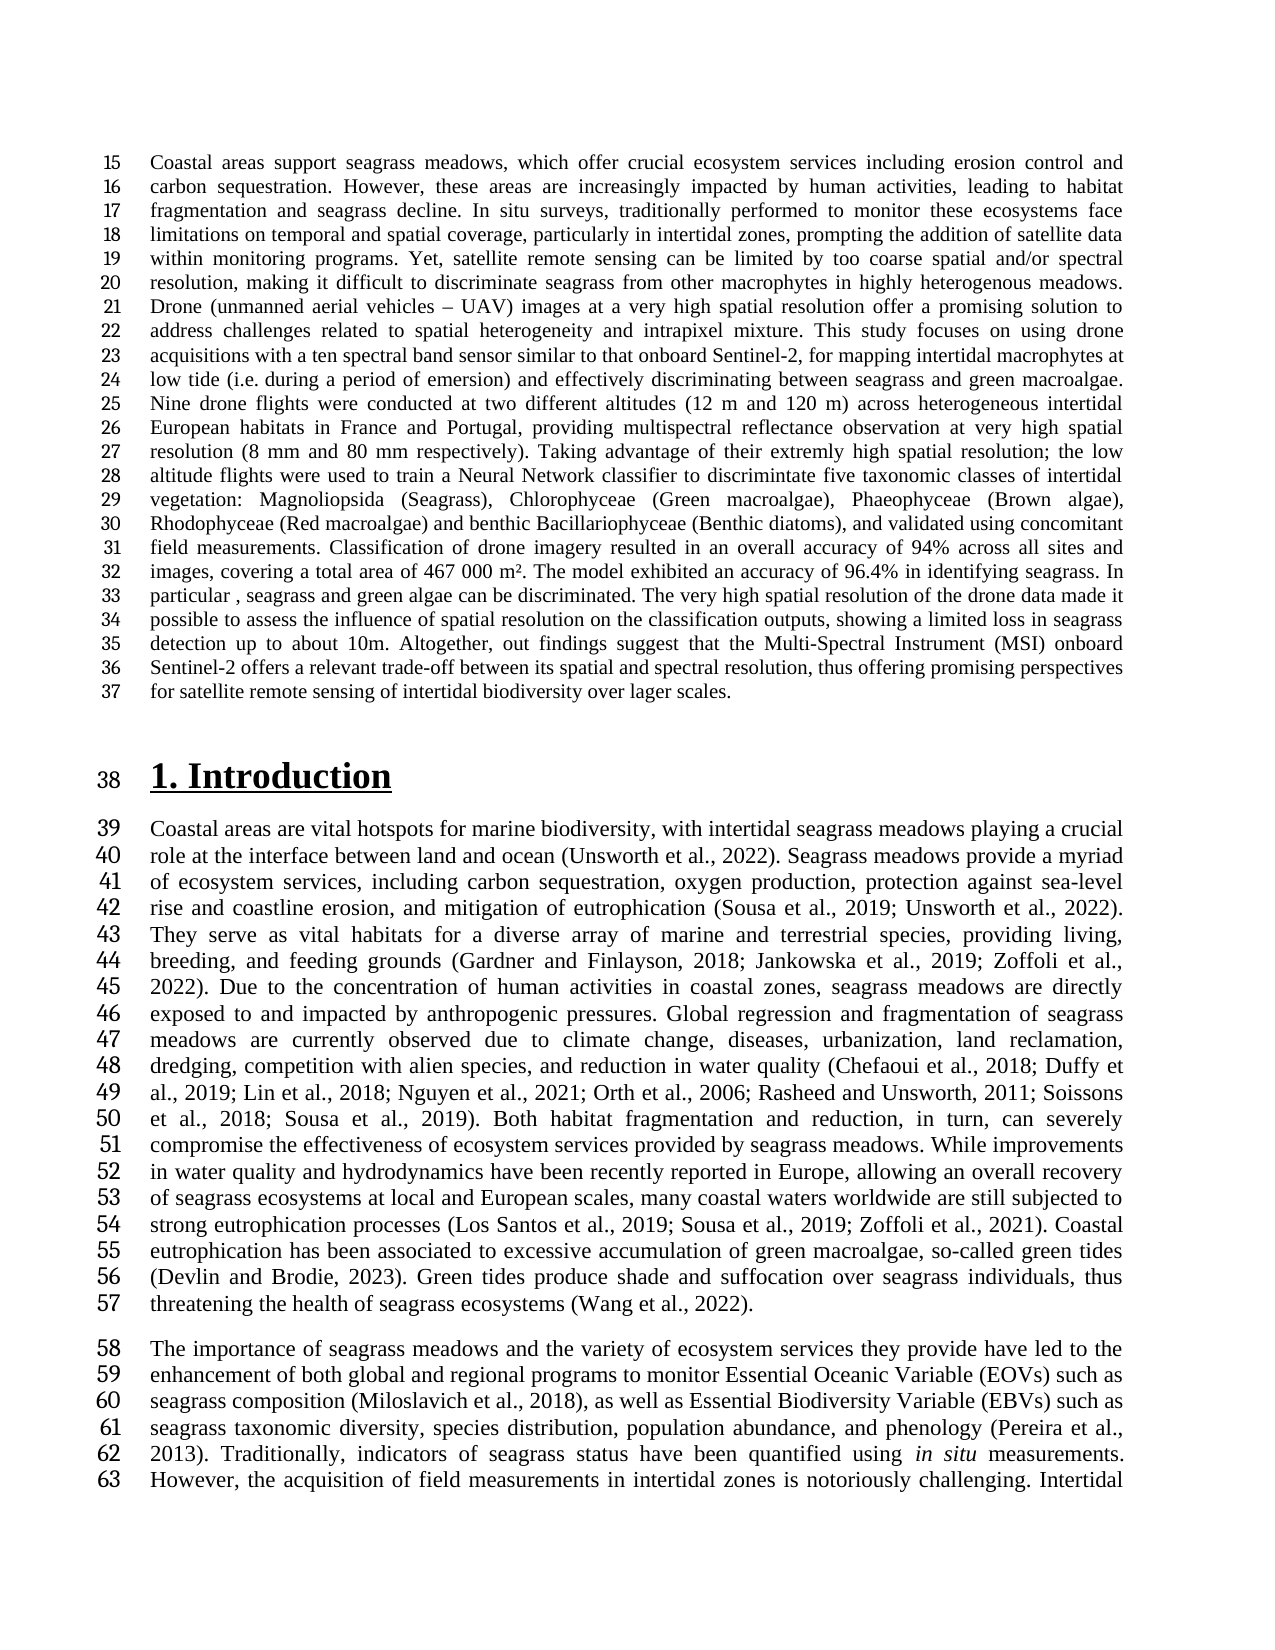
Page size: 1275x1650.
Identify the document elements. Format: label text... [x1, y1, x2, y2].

subtitle 1. Introduction [150, 753, 1125, 797]
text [150, 1335, 1125, 1493]
text Coastal areas are vital hotspots for marine biodiversity, with intertidal seagrass meadows playing a crucial role at the interface between land and ocean (Unsworth et al., 2022). Seagrass meadows provide a myriad of ecosystem services, including carbon sequestration, oxygen production, protection against sea-level rise and coastline erosion, and mitigation of eutrophication (Sousa et al., 2019; Unsworth et al., 2022). They serve as vital habitats for a diverse array of marine and terrestrial species, providing living, breeding, and feeding grounds (Gardner and Finlayson, 2018; Jankowska et al., 2019; Zoffoli et al., 2022). Due to the concentration of human activities in coastal zones, seagrass meadows are directly exposed to and impacted by anthropogenic pressures. Global regression and fragmentation of seagrass meadows are currently observed due to climate change, diseases, urbanization, land reclamation, dredging, competition with alien species, and reduction in water quality (Chefaoui et al., 2018; Duffy et al., 2019; Lin et al., 2018; Nguyen et al., 2021; Orth et al., 2006; Rasheed and Unsworth, 2011; Soissons et al., 2018; Sousa et al., 2019). Both habitat fragmentation and reduction, in turn, can severely compromise the effectiveness of ecosystem services provided by seagrass meadows. While improvements in water quality and hydrodynamics have been recently reported in Europe, allowing an overall recovery of seagrass ecosystems at local and European scales, many coastal waters worldwide are still subjected to strong eutrophication processes (Los Santos et al., 2019; Sousa et al., 2019; Zoffoli et al., 2021). Coastal eutrophication has been associated to excessive accumulation of green macroalgae, so-called green tides (Devlin and Brodie, 2023). Green tides produce shade and suffocation over seagrass individuals, thus threatening the health of seagrass ecosystems (Wang et al., 2022). [150, 815, 1125, 1316]
text Coastal areas support seagrass meadows, which offer crucial ecosystem services including erosion control and carbon sequestration. However, these areas are increasingly impacted by human activities, leading to habitat fragmentation and seagrass decline. In situ surveys, traditionally performed to monitor these ecosystems face limitations on temporal and spatial coverage, particularly in intertidal zones, prompting the addition of satellite data within monitoring programs. Yet, satellite remote sensing can be limited by too coarse spatial and/or spectral resolution, making it difficult to discriminate seagrass from other macrophytes in highly heterogenous meadows. Drone (unmanned aerial vehicles – UAV) images at a very high spatial resolution offer a promising solution to address challenges related to spatial heterogeneity and intrapixel mixture. This study focuses on using drone acquisitions with a ten spectral band sensor similar to that onboard Sentinel-2, for mapping intertidal macrophytes at low tide (i.e. during a period of emersion) and effectively discriminating between seagrass and green macroalgae. Nine drone flights were conducted at two different altitudes (12 m and 120 m) across heterogeneous intertidal European habitats in France and Portugal, providing multispectral reflectance observation at very high spatial resolution (8 mm and 80 mm respectively). Taking advantage of their extremly high spatial resolution; the low altitude flights were used to train a Neural Network classifier to discrimintate five taxonomic classes of intertidal vegetation: Magnoliopsida (Seagrass), Chlorophyceae (Green macroalgae), Phaeophyceae (Brown algae), Rhodophyceae (Red macroalgae) and benthic Bacillariophyceae (Benthic diatoms), and validated using concomitant field measurements. Classification of drone imagery resulted in an overall accuracy of 94% across all sites and images, covering a total area of 467 000 m². The model exhibited an accuracy of 96.4% in identifying seagrass. In particular , seagrass and green algae can be discriminated. The very high spatial resolution of the drone data made it possible to assess the influence of spatial resolution on the classification outputs, showing a limited loss in seagrass detection up to about 10m. Altogether, out findings suggest that the Multi-Spectral Instrument (MSI) onboard Sentinel-2 offers a relevant trade-off between its spatial and spectral resolution, thus offering promising perspectives for satellite remote sensing of intertidal biodiversity over lager scales. [150, 150, 1125, 703]
